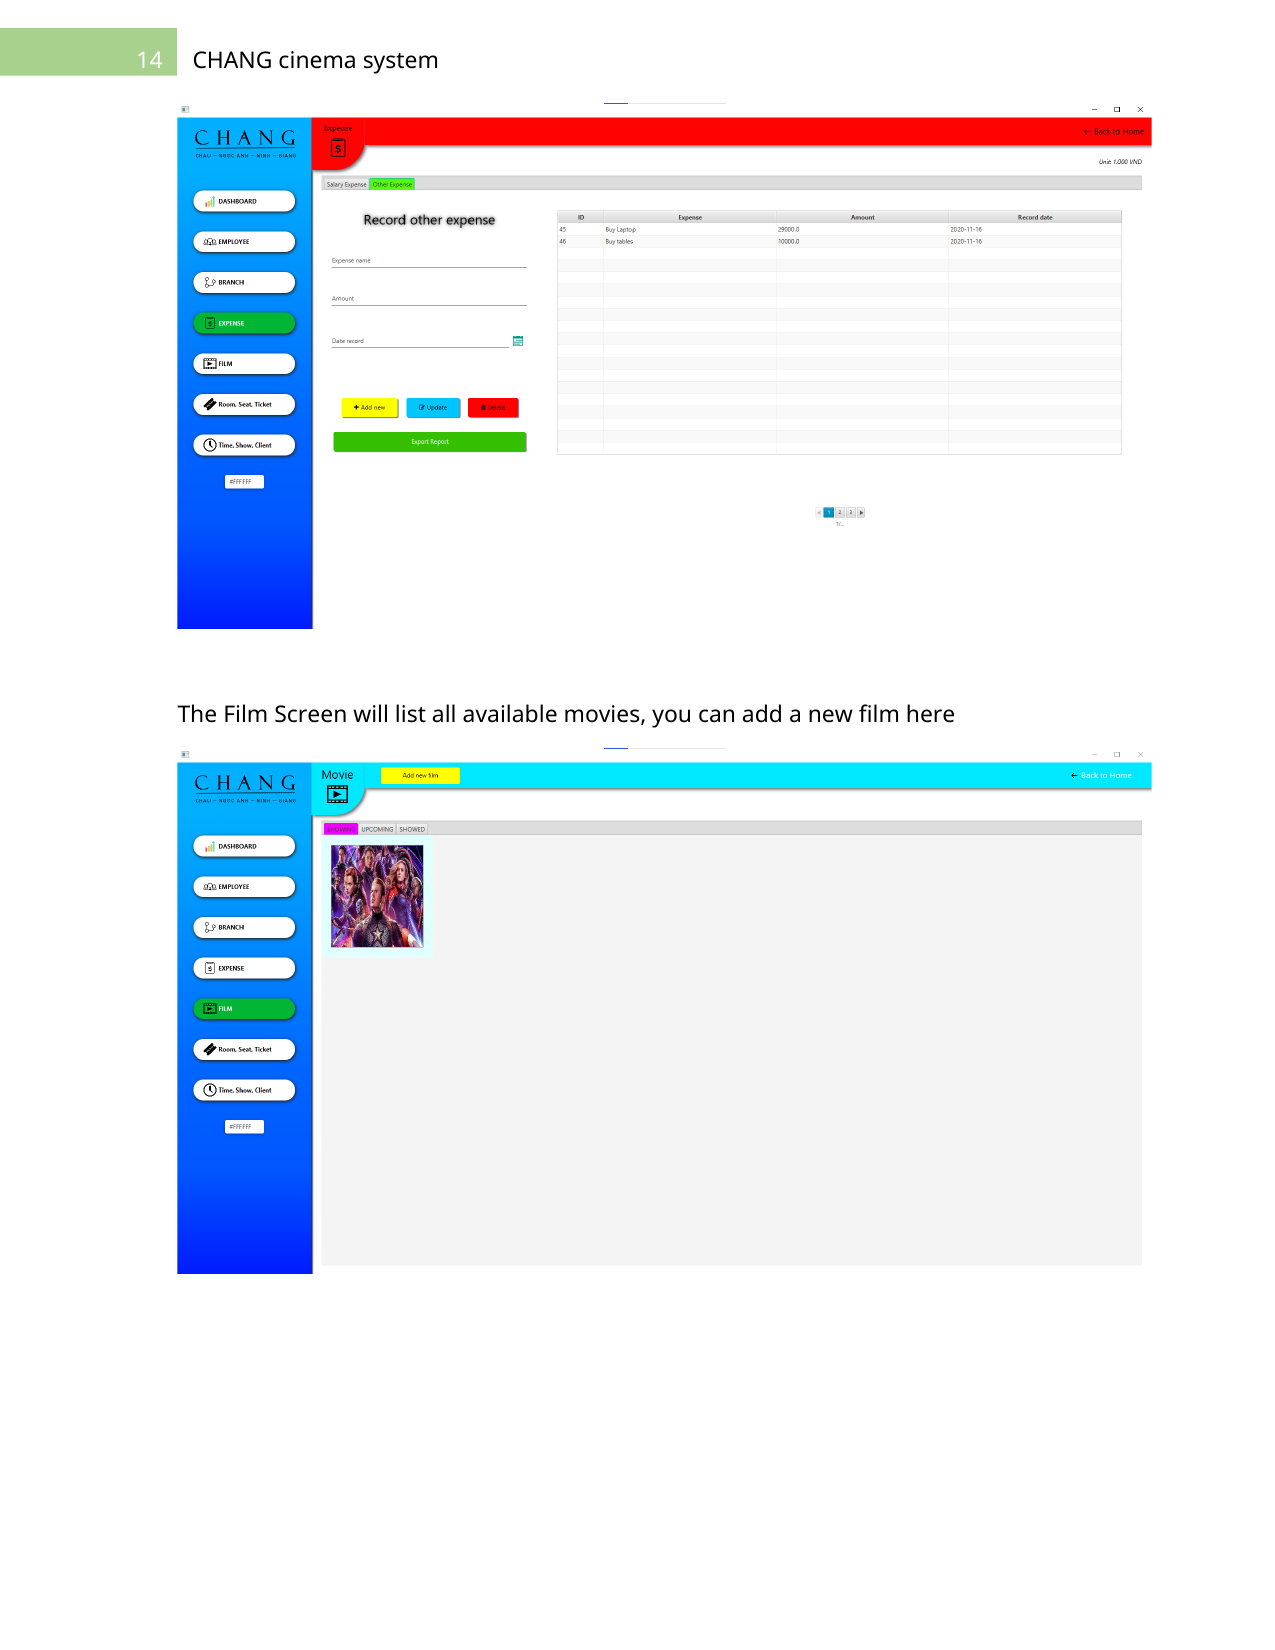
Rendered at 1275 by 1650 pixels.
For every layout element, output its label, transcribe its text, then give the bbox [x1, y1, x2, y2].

text The Film Screen will list all available movies, you can add a new film here [177, 698, 1152, 729]
picture [177, 748, 1152, 1274]
picture [177, 103, 1152, 629]
